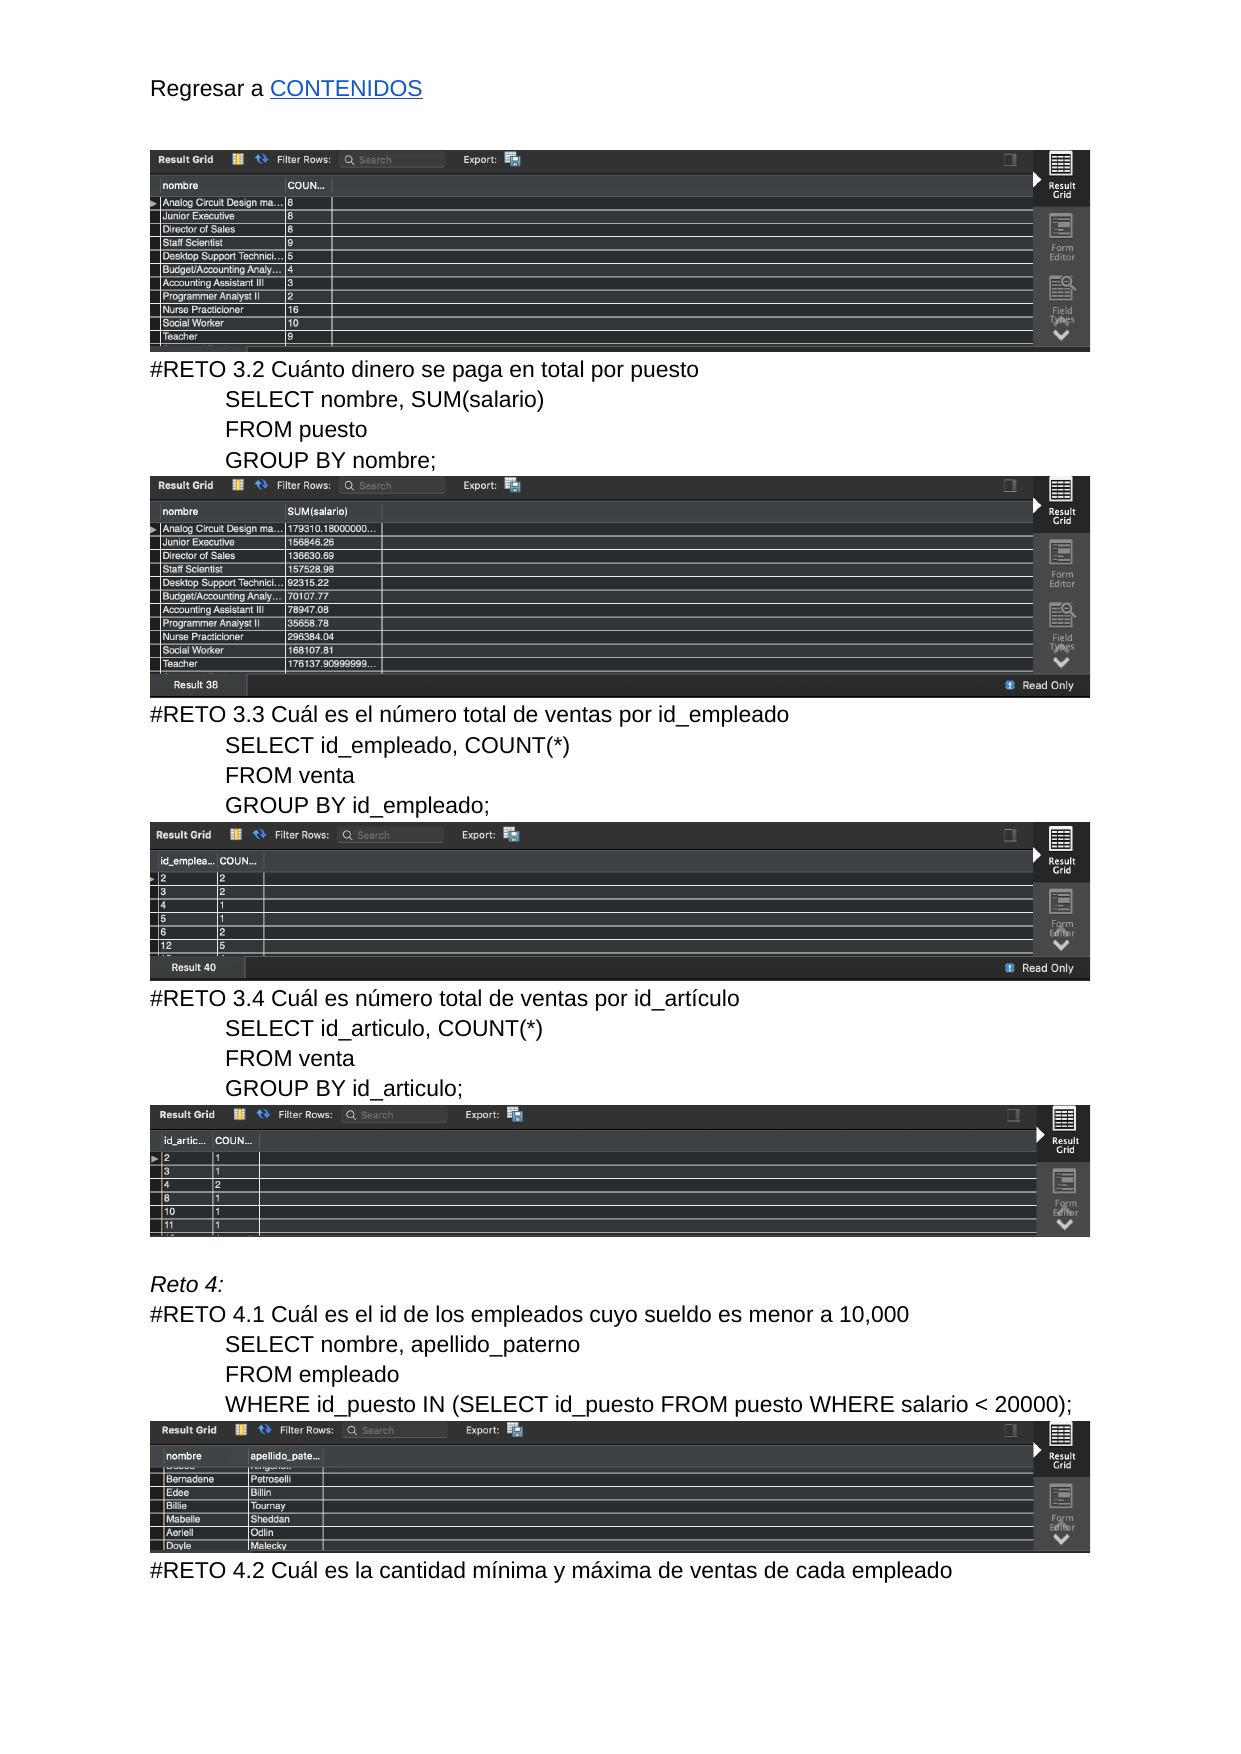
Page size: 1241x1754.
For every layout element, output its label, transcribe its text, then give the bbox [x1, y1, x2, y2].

text #RETO 3.3 Cuál es el número total de ventas por id_empleado [150, 701, 1090, 728]
text SELECT id_articulo, COUNT(*) [225, 1015, 1090, 1041]
text FROM puesto [225, 416, 1090, 443]
text Reto 4: [150, 1271, 1090, 1297]
picture [150, 822, 1091, 981]
text #RETO 4.1 Cuál es el id de los empleados cuyo sueldo es menor a 10,000 [150, 1301, 1090, 1327]
text FROM venta [225, 1045, 1090, 1071]
picture [150, 476, 1091, 698]
picture [150, 150, 1091, 352]
text GROUP BY nombre; [225, 447, 1090, 473]
text GROUP BY id_articulo; [225, 1075, 1090, 1101]
text WHERE id_puesto IN (SELECT id_puesto FROM puesto WHERE salario < 20000); [225, 1391, 1090, 1418]
text #RETO 3.2 Cuánto dinero se paga en total por puesto [150, 356, 1090, 382]
text SELECT id_empleado, COUNT(*) [225, 732, 1090, 758]
text GROUP BY id_empleado; [225, 792, 1090, 818]
text FROM venta [225, 762, 1090, 788]
text #RETO 3.4 Cuál es número total de ventas por id_artículo [150, 984, 1090, 1011]
text FROM empleado [225, 1361, 1090, 1388]
text SELECT nombre, apellido_paterno [225, 1331, 1090, 1357]
text #RETO 4.2 Cuál es la cantidad mínima y máxima de ventas de cada empleado [150, 1557, 1090, 1583]
text SELECT nombre, SUM(salario) [225, 386, 1090, 412]
picture [150, 1421, 1091, 1553]
picture [150, 1105, 1091, 1237]
